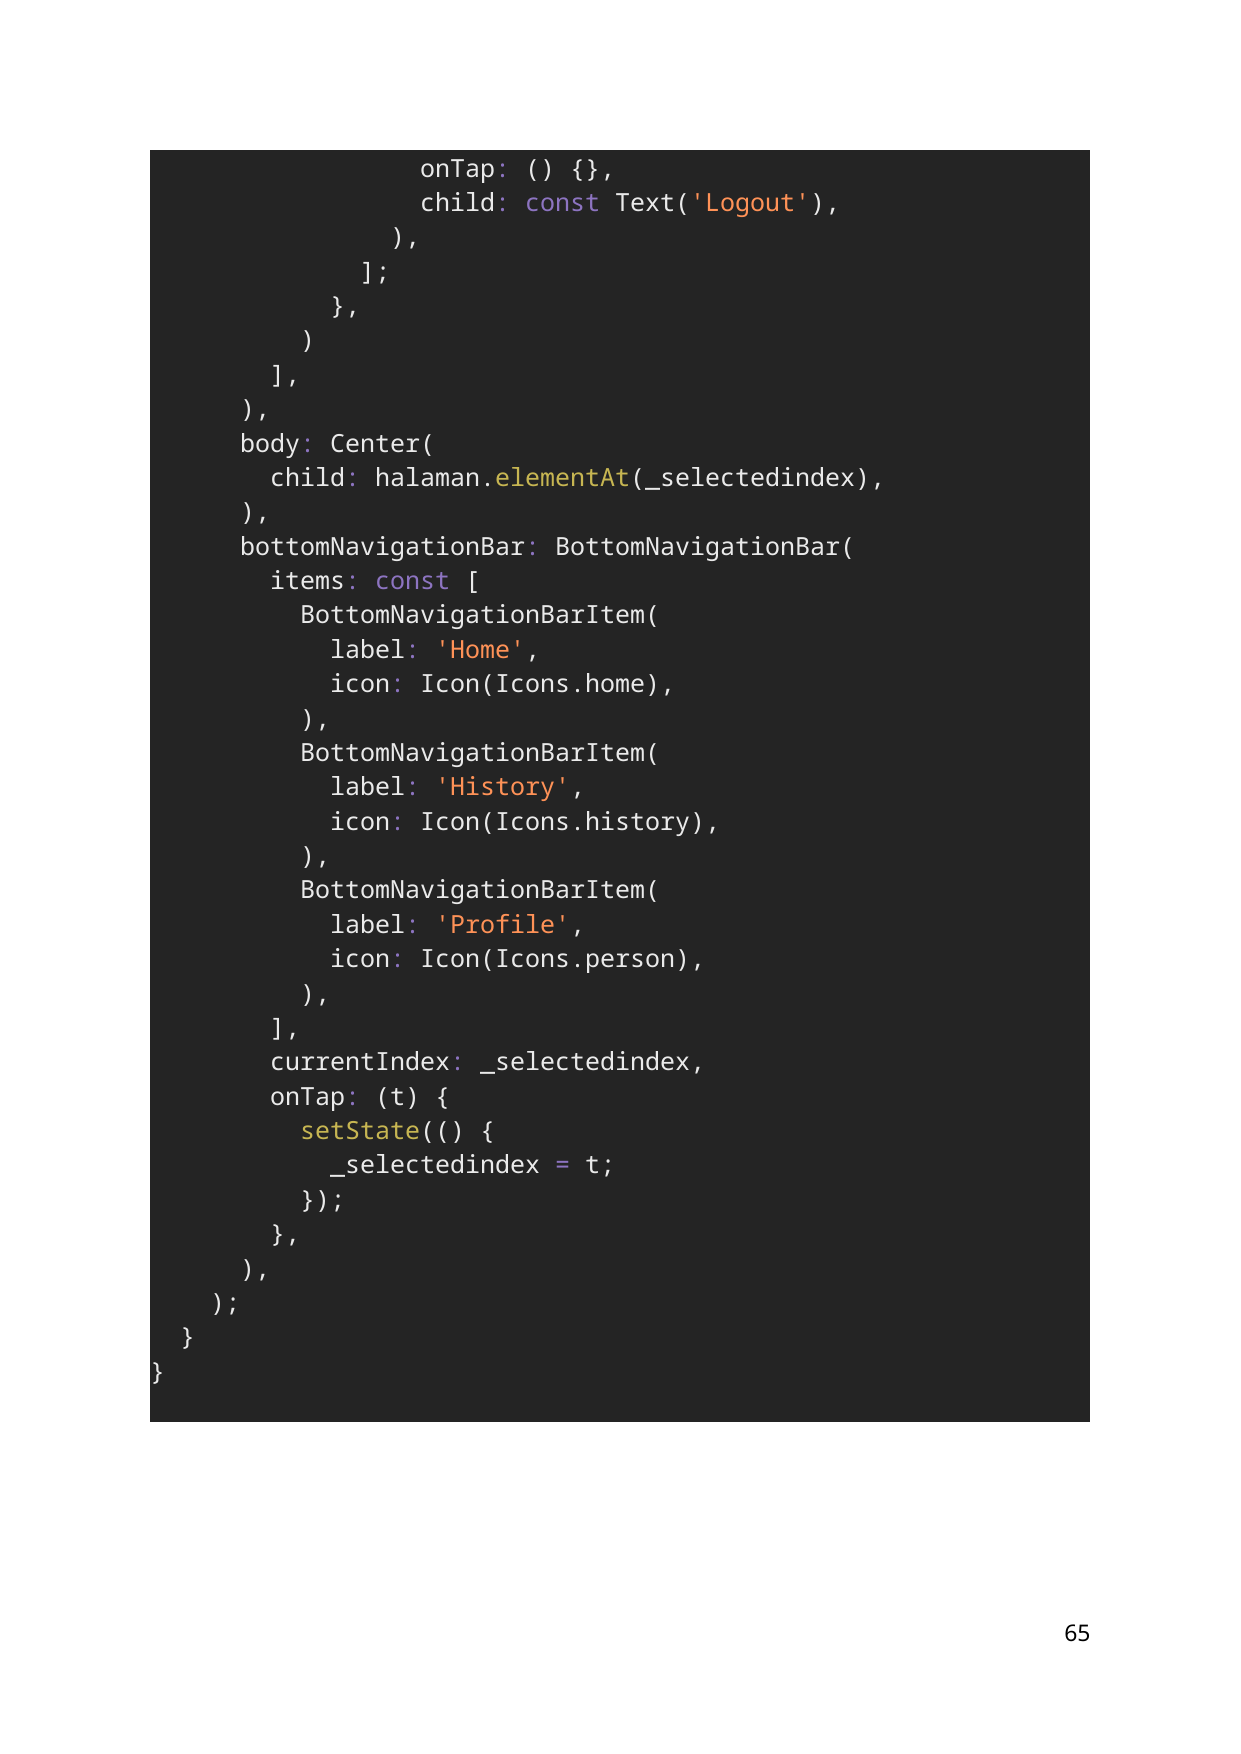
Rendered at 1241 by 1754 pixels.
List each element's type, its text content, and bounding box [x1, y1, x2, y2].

text ), [150, 837, 1090, 872]
text currentIndex: _selectedindex, [150, 1044, 1090, 1078]
text onTap: (t) { [150, 1078, 1090, 1112]
text _selectedindex = t; [150, 1147, 1090, 1181]
text } [150, 1319, 1090, 1353]
text label: 'Profile', [150, 906, 1090, 941]
text ), [150, 1250, 1090, 1284]
text onTap: () {}, [150, 150, 1090, 184]
text label: 'Home', [150, 631, 1090, 666]
text child: halaman.elementAt(_selectedindex), [150, 459, 1090, 494]
text BottomNavigationBarItem( [150, 872, 1090, 906]
text label: 'History', [150, 769, 1090, 803]
text ], [150, 1009, 1090, 1044]
text bottomNavigationBar: BottomNavigationBar( [150, 528, 1090, 562]
text ), [150, 219, 1090, 253]
text ]; [150, 253, 1090, 287]
text icon: Icon(Icons.person), [150, 941, 1090, 975]
text }, [150, 1216, 1090, 1250]
text icon: Icon(Icons.history), [150, 803, 1090, 837]
text }); [150, 1181, 1090, 1216]
text icon: Icon(Icons.home), [150, 666, 1090, 700]
text }, [150, 287, 1090, 322]
text ], [150, 356, 1090, 391]
text ), [150, 700, 1090, 734]
text child: const Text('Logout'), [150, 184, 1090, 219]
text ), [150, 391, 1090, 425]
text setState(() { [150, 1112, 1090, 1147]
text body: Center( [150, 425, 1090, 459]
text BottomNavigationBarItem( [150, 597, 1090, 631]
text items: const [ [150, 562, 1090, 597]
text } [150, 1353, 1090, 1387]
text ) [150, 322, 1090, 356]
text ), [150, 975, 1090, 1009]
text ); [150, 1284, 1090, 1319]
text BottomNavigationBarItem( [150, 734, 1090, 769]
text ), [150, 494, 1090, 528]
